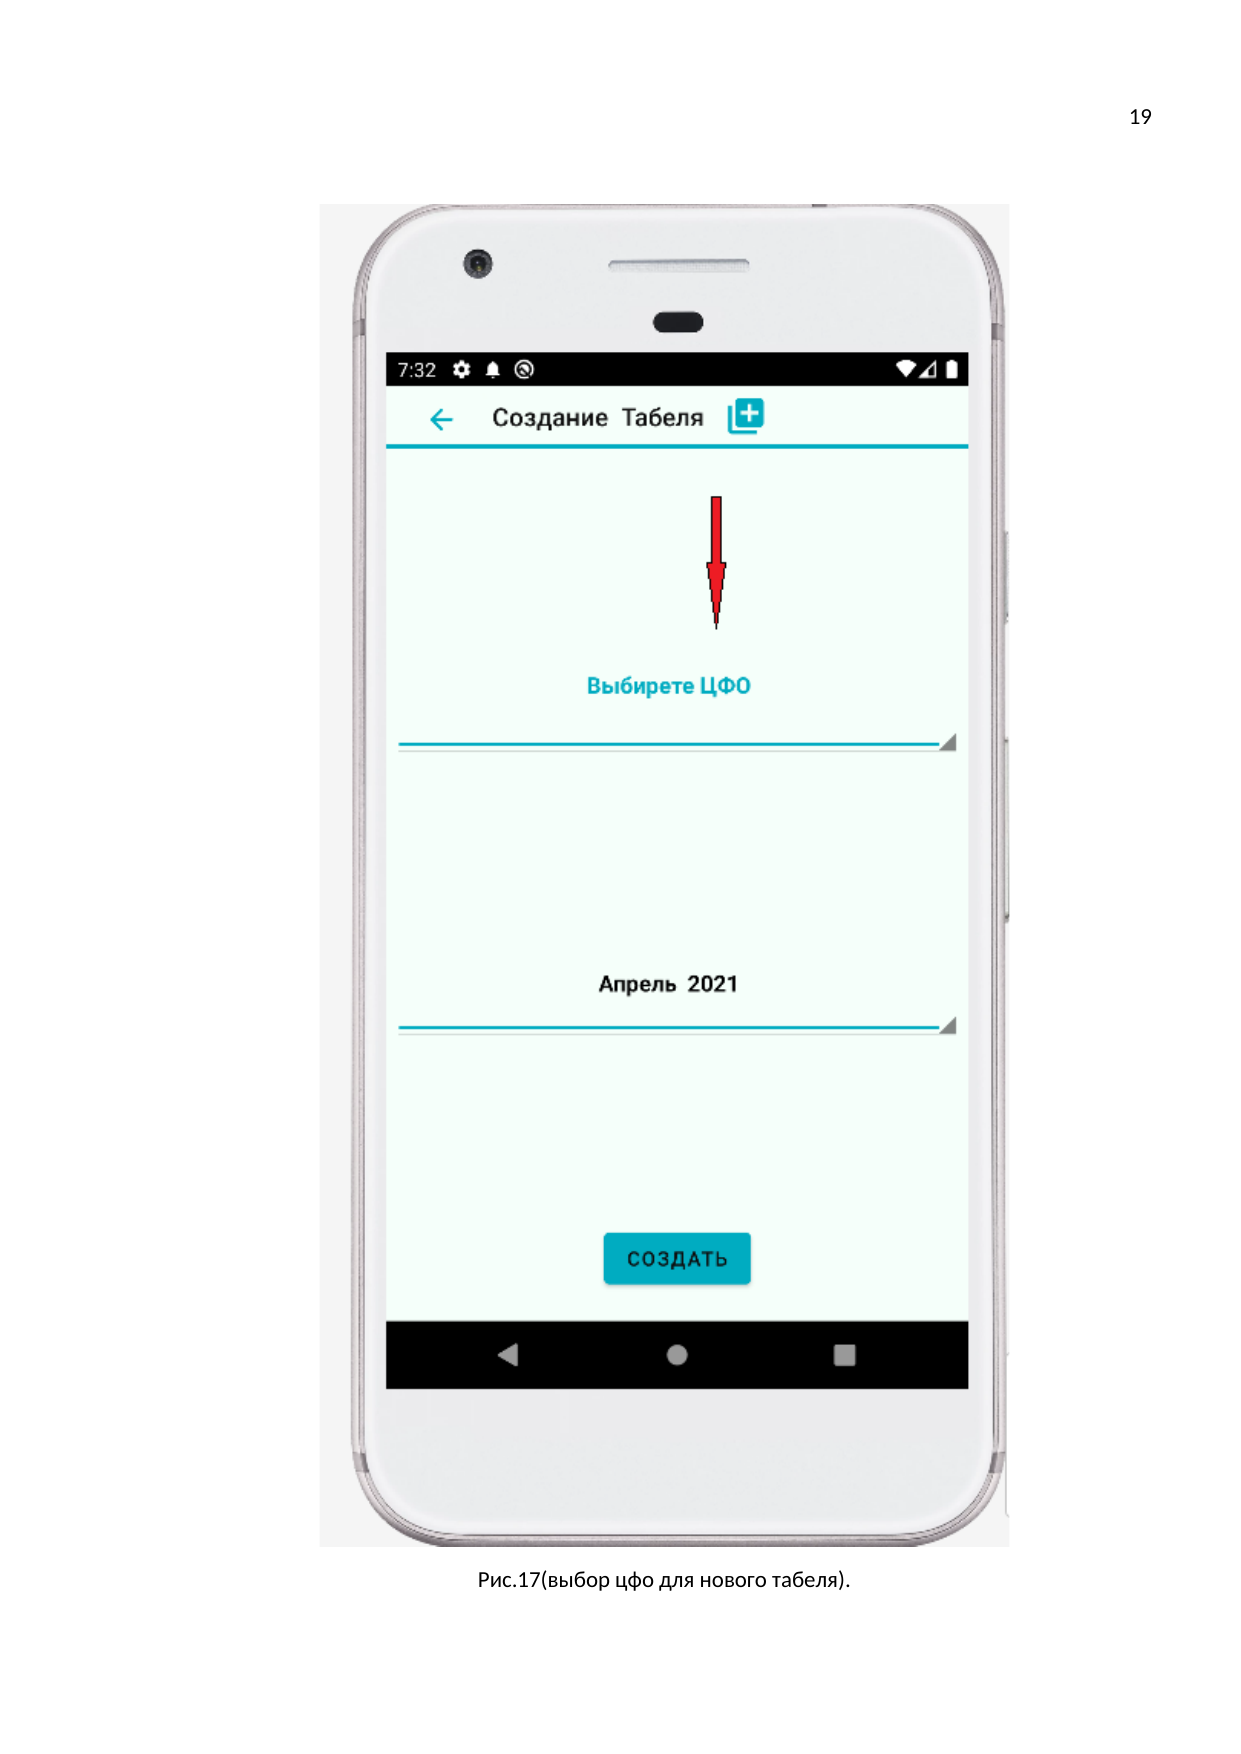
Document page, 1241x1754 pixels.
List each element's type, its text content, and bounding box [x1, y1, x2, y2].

text Рис.17(выбор цфо для нового табеля). [177, 1565, 1152, 1593]
picture [319, 204, 1010, 1547]
